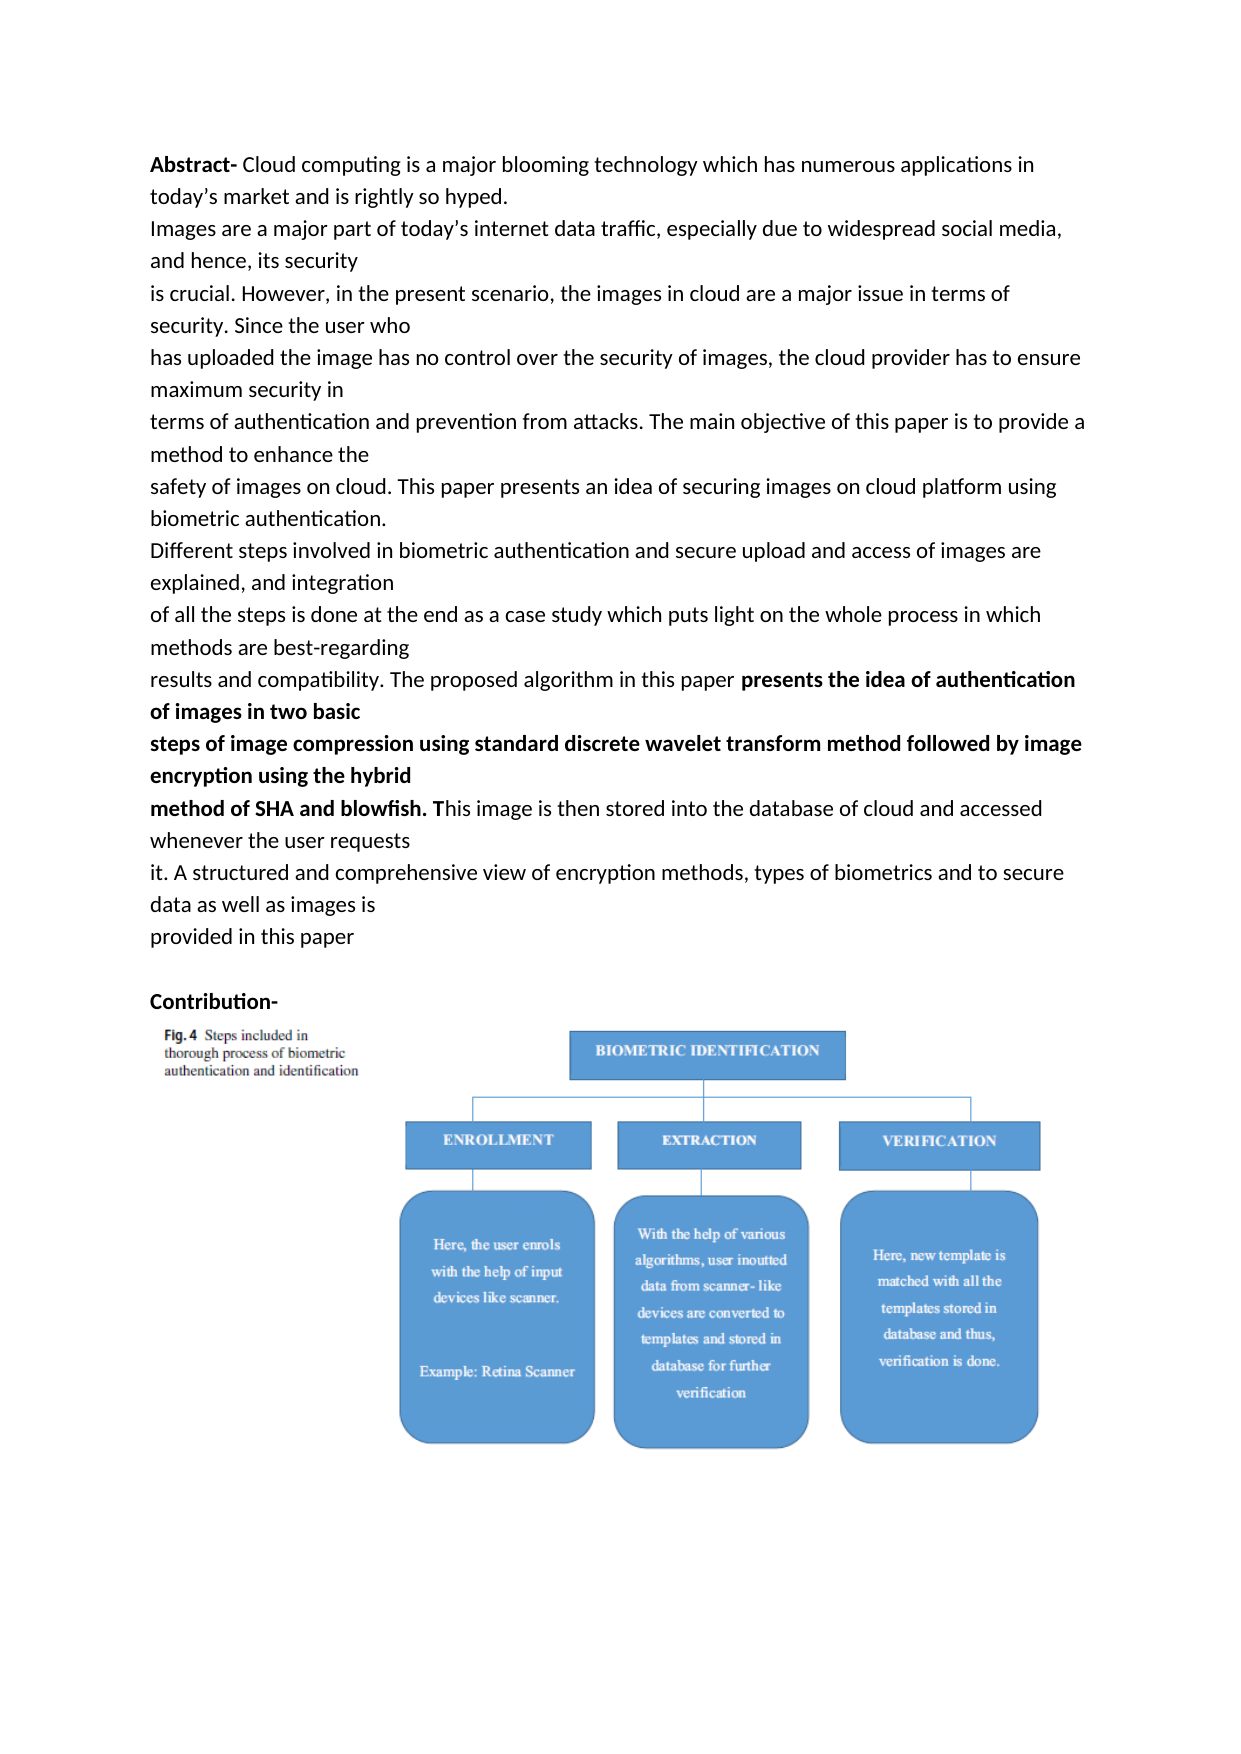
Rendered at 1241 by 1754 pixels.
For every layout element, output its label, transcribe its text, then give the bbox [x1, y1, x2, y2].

text is crucial. However, in the present scenario, the images in cloud are a major issue in terms of security. Since the user who [150, 279, 1090, 339]
picture [150, 1019, 1091, 1467]
text it. A structured and comprehensive view of encryption methods, types of biometrics and to secure data as well as images is [150, 858, 1090, 918]
text steps of image compression using standard discrete wavelet transform method followed by image encryption using the hybrid [150, 729, 1090, 789]
text Different steps involved in biometric authentication and secure upload and access of images are explained, and integration [150, 536, 1090, 596]
text provided in this paper [150, 922, 1090, 951]
text Contribution- [150, 987, 1090, 1015]
text results and compatibility. The proposed algorithm in this paper presents the idea of authentication of images in two basic [150, 665, 1090, 725]
text of all the steps is done at the end as a case study which puts light on the whole process in which methods are best-regarding [150, 601, 1090, 661]
text Abstract- Cloud computing is a major blooming technology which has numerous applications in today’s market and is rightly so hyped. [150, 150, 1090, 210]
text has uploaded the image has no control over the security of images, the cloud provider has to ensure maximum security in [150, 343, 1090, 403]
text terms of authentication and prevention from attacks. The main objective of this paper is to provide a method to enhance the [150, 407, 1090, 468]
text safety of images on cloud. This paper presents an idea of securing images on cloud platform using biometric authentication. [150, 472, 1090, 532]
text method of SHA and blowfish. This image is then stored into the database of cloud and accessed whenever the user requests [150, 794, 1090, 854]
text Images are a major part of today’s internet data traffic, especially due to widespread social media, and hence, its security [150, 214, 1090, 274]
